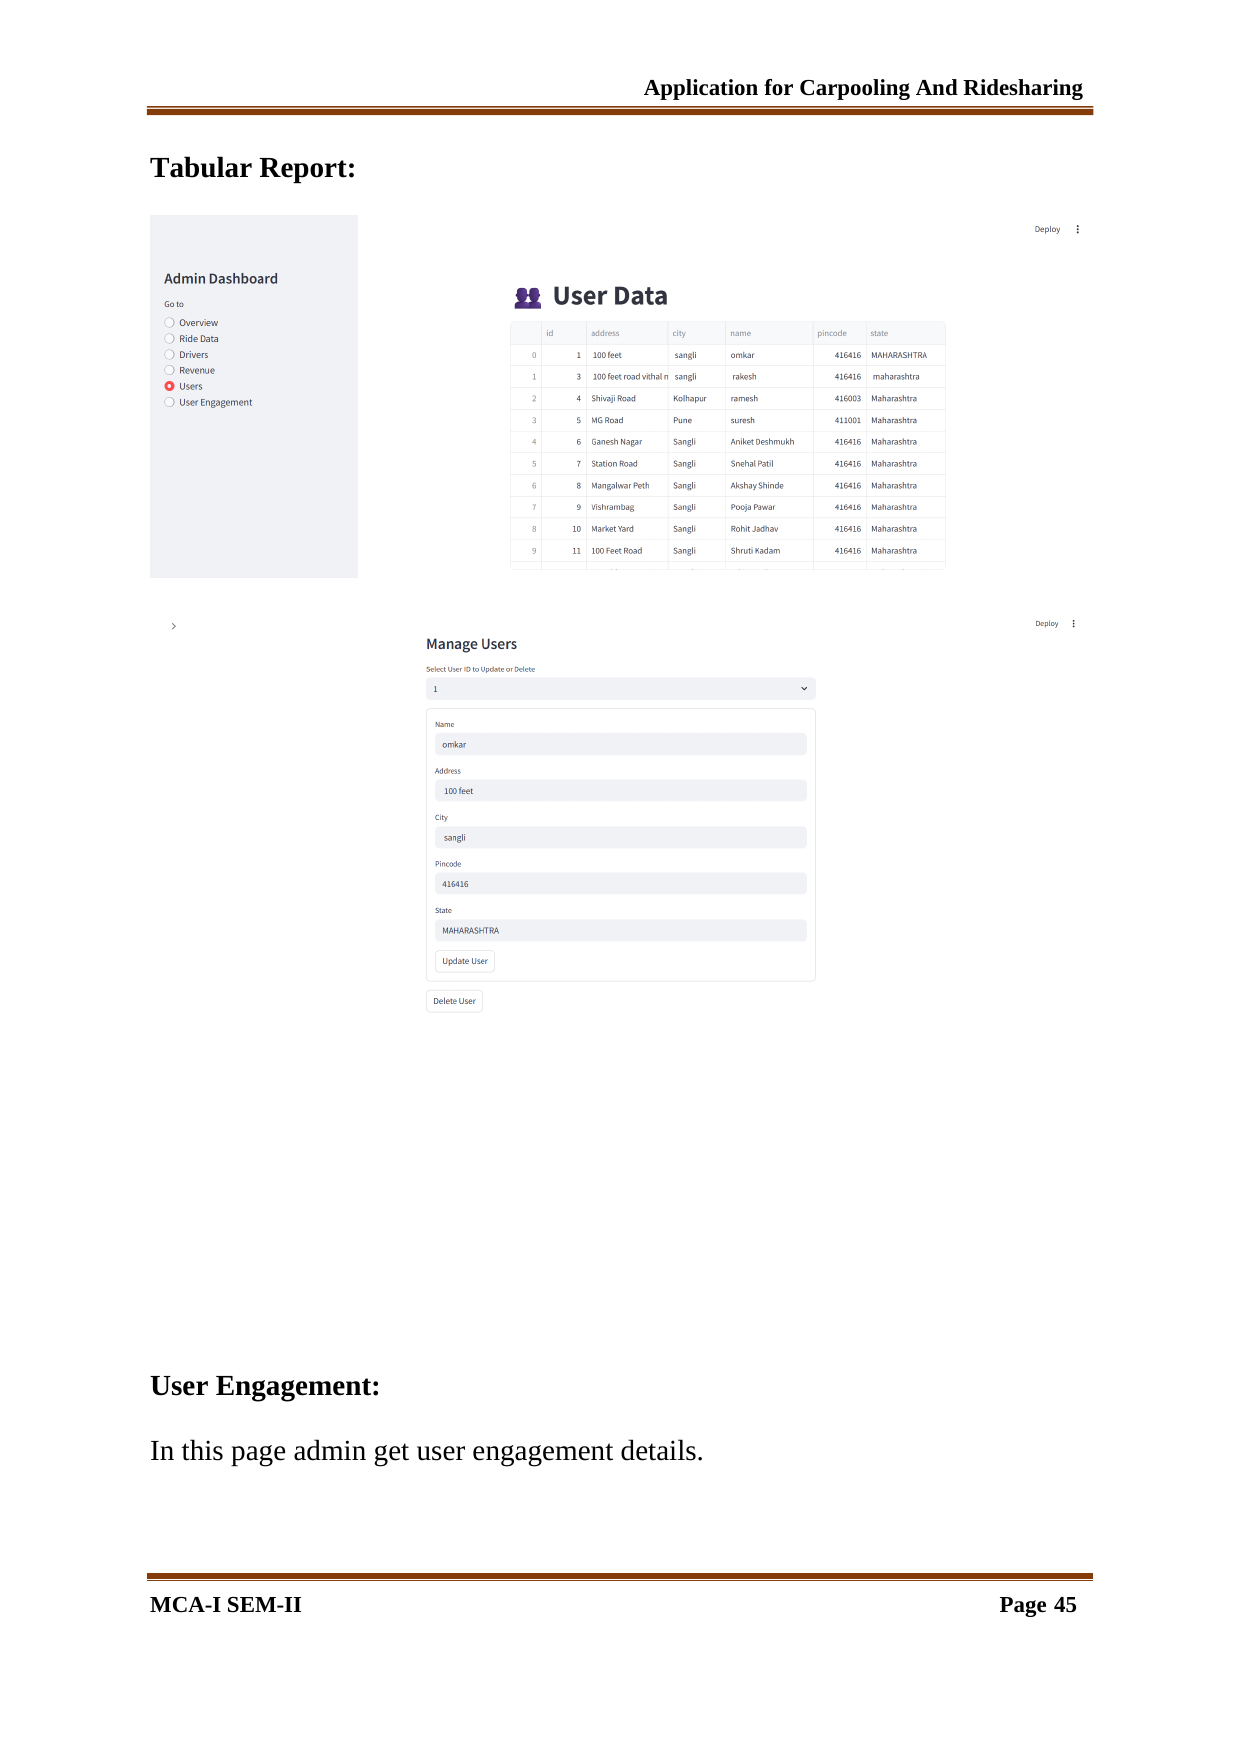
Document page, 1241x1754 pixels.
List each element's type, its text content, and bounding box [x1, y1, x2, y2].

picture [150, 215, 1091, 578]
picture [150, 605, 1091, 1019]
text User Engagement: [150, 1368, 1090, 1402]
text Tabular Report: [150, 150, 1090, 184]
text In this page admin get user engagement details. [150, 1433, 1090, 1466]
